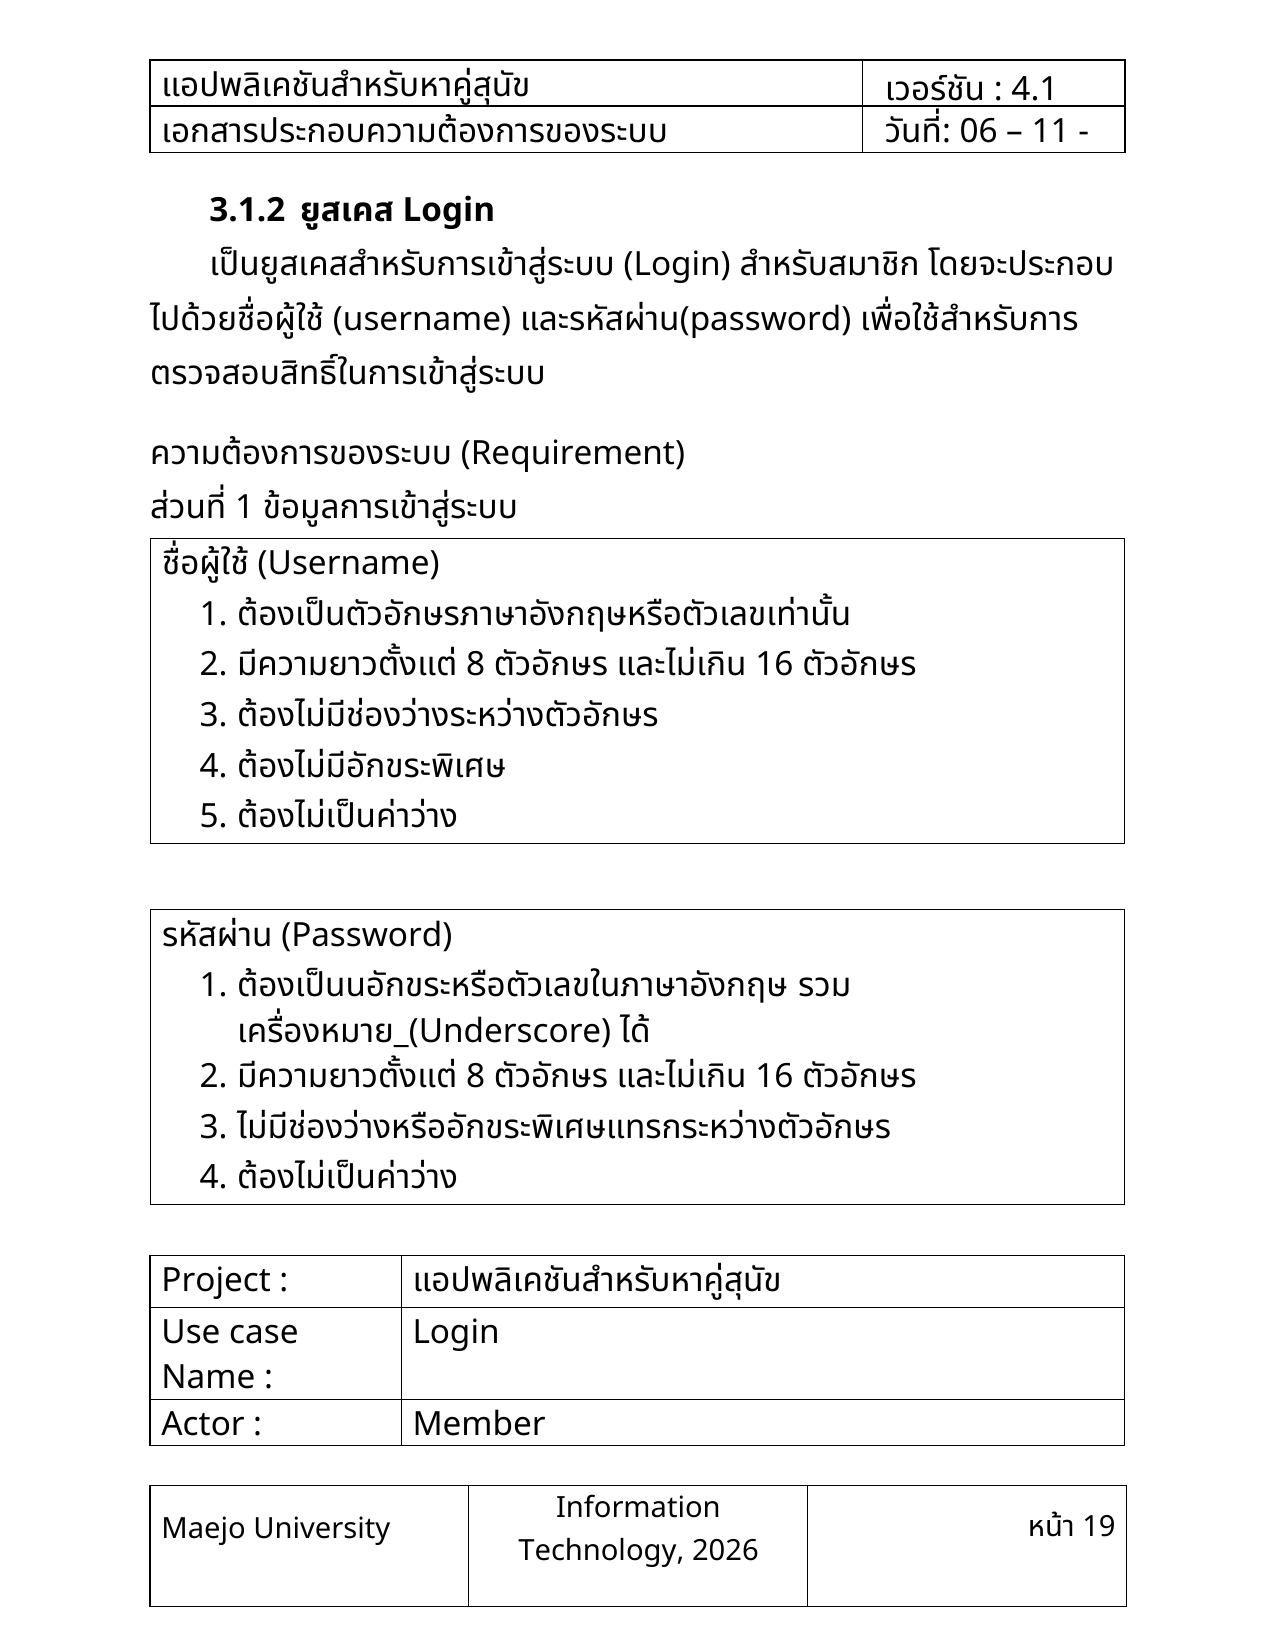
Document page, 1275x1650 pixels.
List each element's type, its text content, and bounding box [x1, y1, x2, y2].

table_cell Login [402, 1308, 1124, 1398]
text ส่วนที่ 1 ข้อมูลการเข้าสู่ระบบ [150, 483, 1125, 534]
table_header แอปพลิเคชันสำหรับหาคู่สุนัข [402, 1256, 1124, 1307]
table_header ชื่อผู้ใช้ (Username) ต้องเป็นตัวอักษรภาษาอังกฤษหรือตัวเลขเท่านั้น มีความยาวตั้งแต่ 8 ตัวอักษร และไม่เกิน 16 ตัวอักษร ต้องไม่มีช่องว่างระหว่างตัวอักษร ต้องไม่มีอักขระพิเศษ ต้องไม่เป็นค่าว่าง [151, 539, 1124, 843]
text เป็นยูสเคสสำหรับการเข้าสู่ระบบ (Login) สำหรับสมาชิก โดยจะประกอบไปด้วยชื่อผู้ใช้ (username) และรหัสผ่าน(password) เพื่อใช้สำหรับการตรวจสอบสิทธิ์ในการเข้าสู่ระบบ [150, 240, 1125, 400]
table_cell Member [402, 1400, 1124, 1445]
table_cell Actor : [151, 1400, 401, 1445]
text ความต้องการของระบบ (Requirement) [150, 429, 1125, 479]
table_cell Use case Name : [151, 1308, 401, 1398]
table_header Project : [151, 1256, 401, 1307]
subtitle ยูสเคส Login [209, 186, 1125, 236]
table_header รหัสผ่าน (Password) ต้องเป็นนอักขระหรือตัวเลขในภาษาอังกฤษ รวมเครื่องหมาย_(Underscore) ได้ มีความยาวตั้งแต่ 8 ตัวอักษร และไม่เกิน 16 ตัวอักษร ไม่มีช่องว่างหรืออักขระพิเศษแทรกระหว่างตัวอักษร ต้องไม่เป็นค่าว่าง [151, 910, 1124, 1204]
